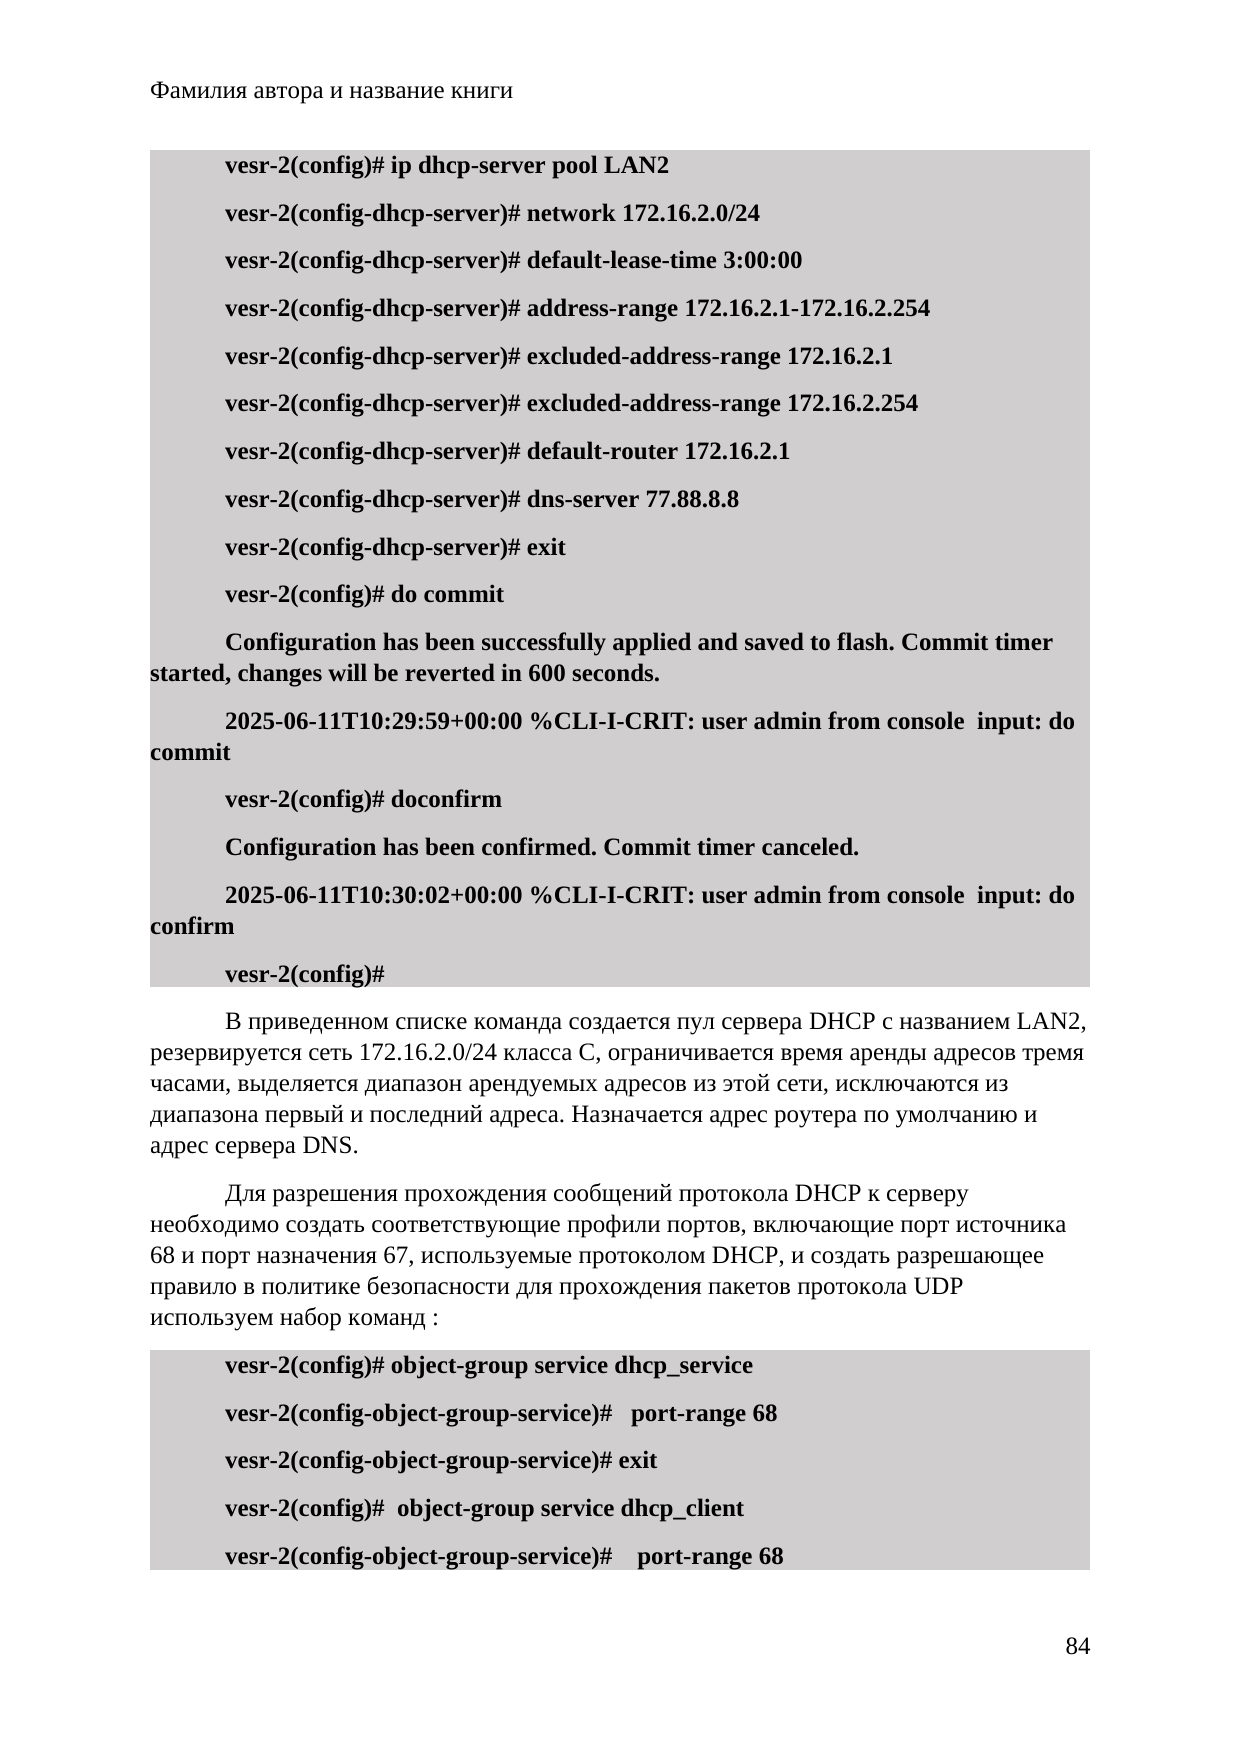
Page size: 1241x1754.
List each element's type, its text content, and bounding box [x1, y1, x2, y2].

text vesr-2(config-object-group-service)# port-range 68 [150, 1541, 1090, 1570]
text vesr-2(config)# [150, 959, 1090, 987]
text vesr-2(config-dhcp-server)# address-range 172.16.2.1-172.16.2.254 [150, 293, 1090, 322]
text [150, 1446, 1090, 1474]
text vesr-2(config-dhcp-server)# exit [150, 532, 1090, 560]
text Для разрешения прохождения сообщений протокола DHCP к серверу необходимо создать соответствующие профили портов, включающие порт источника 68 и порт назначения 67, используемые протоколом DHCP, и создать разрешающее правило в политике безопасности для прохождения пакетов протокола UDP используем набор команд : [150, 1178, 1090, 1331]
text vesr-2(config-object-group-service)# port-range 68 [150, 1398, 1090, 1427]
text vesr-2(config)# ip dhcp-server pool LAN2 [150, 150, 1090, 179]
text Configuration has been successfully applied and saved to flash. Commit timer started, changes will be reverted in 600 seconds. [150, 627, 1090, 687]
text 2025-06-11T10:30:02+00:00 %CLI-I-CRIT: user admin from console input: do confirm [150, 880, 1090, 940]
text vesr-2(config)# object-group service dhcp_service [150, 1350, 1090, 1379]
text vesr-2(config-dhcp-server)# default-router 172.16.2.1 [150, 436, 1090, 465]
text vesr-2(config)# object-group service dhcp_client [150, 1493, 1090, 1522]
text Configuration has been confirmed. Commit timer canceled. [150, 832, 1090, 861]
text vesr-2(config-dhcp-server)# excluded-address-range 172.16.2.1 [150, 341, 1090, 369]
text vesr-2(config-dhcp-server)# excluded-address-range 172.16.2.254 [150, 388, 1090, 417]
text В приведенном списке команда создается пул сервера DHCP с названием LAN2, резервируется сеть 172.16.2.0/24 класса С, ограничивается время аренды адресов тремя часами, выделяется диапазон арендуемых адресов из этой сети, исключаются из диапазона первый и последний адреса. Назначается адрес роутера по умолчанию и адрес сервера DNS. [150, 1006, 1090, 1159]
text 2025-06-11T10:29:59+00:00 %CLI-I-CRIT: user admin from console input: do commit [150, 706, 1090, 766]
text vesr-2(config-dhcp-server)# default-lease-time 3:00:00 [150, 245, 1090, 274]
text vesr-2(config)# do commit [150, 579, 1090, 608]
text vesr-2(config-dhcp-server)# dns-server 77.88.8.8 [150, 484, 1090, 513]
text vesr-2(config)# doconfirm [150, 784, 1090, 813]
text vesr-2(config-dhcp-server)# network 172.16.2.0/24 [150, 198, 1090, 226]
